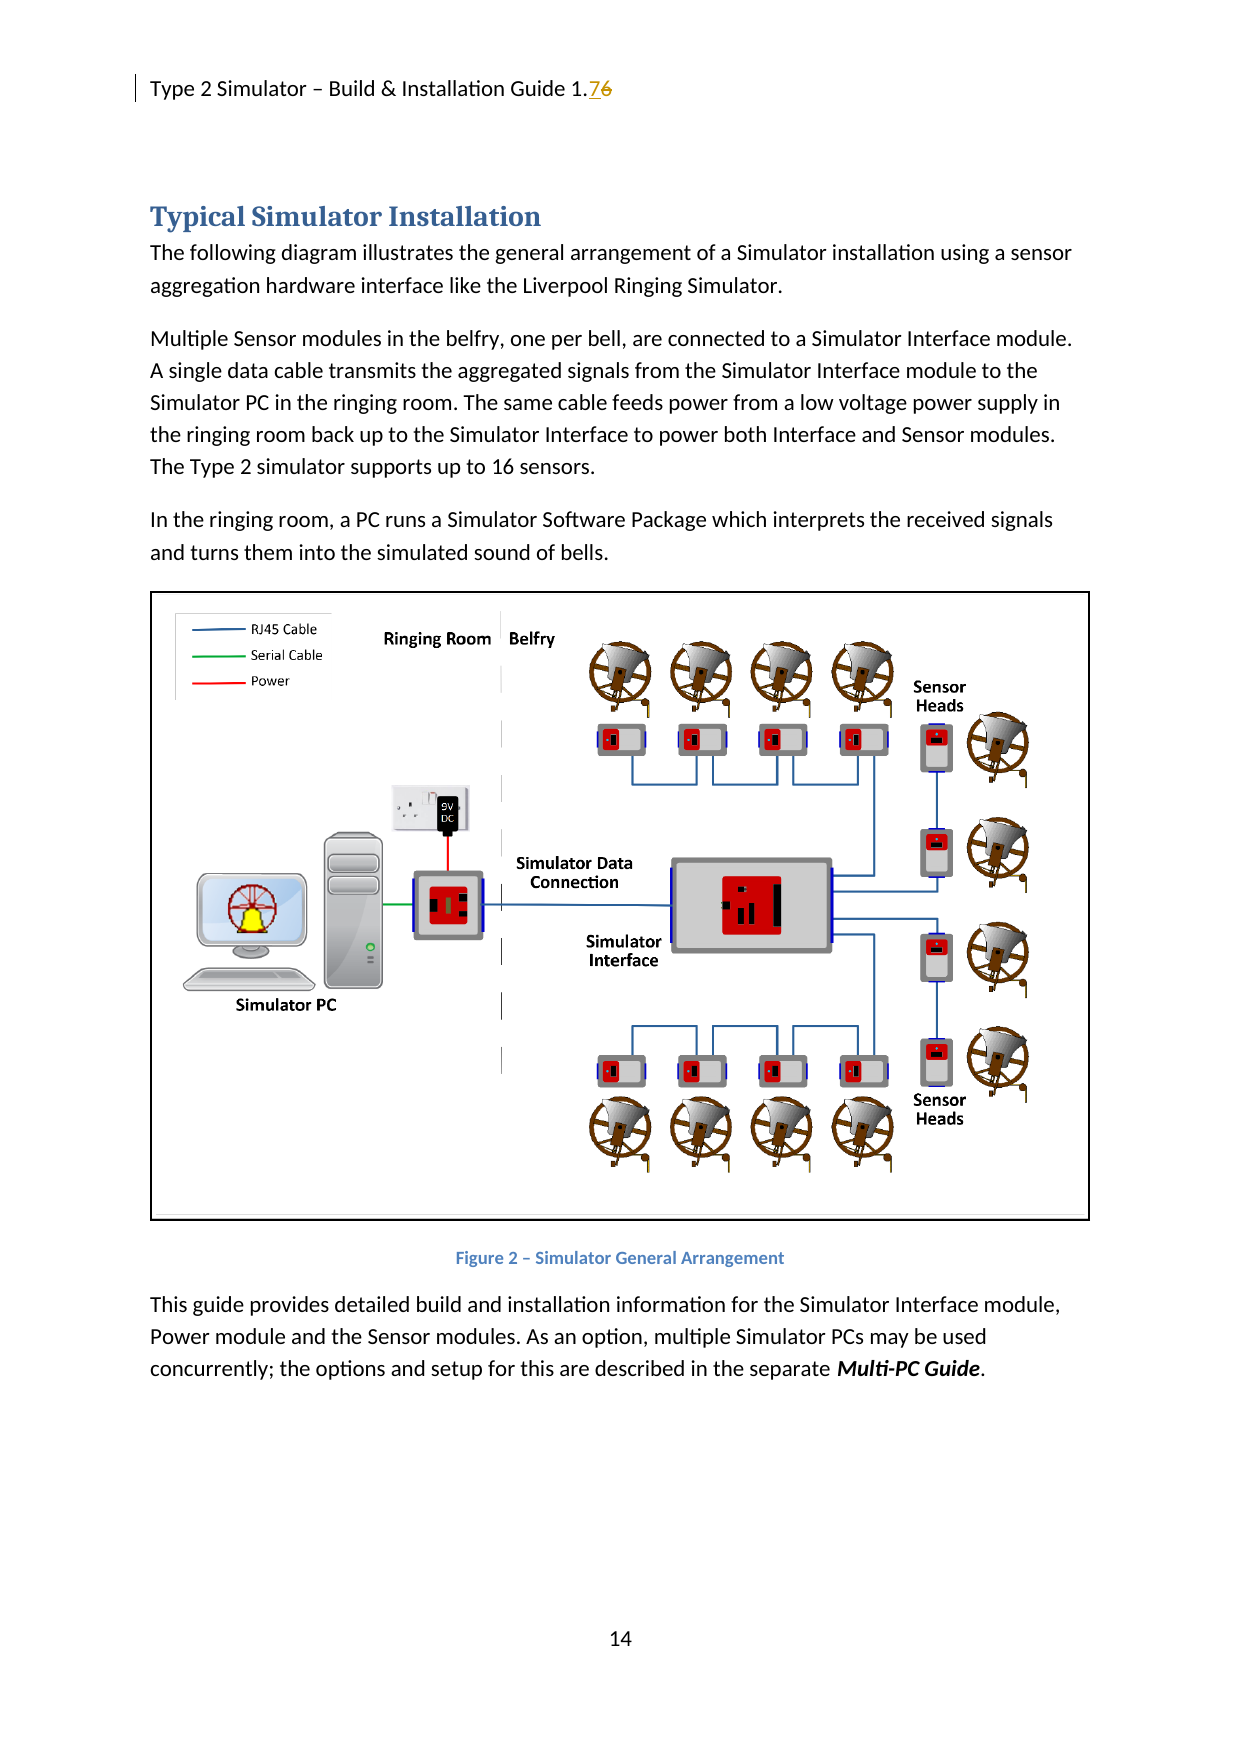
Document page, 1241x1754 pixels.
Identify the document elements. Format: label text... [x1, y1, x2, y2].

subtitle Typical Simulator Installation [150, 200, 1090, 233]
text The following diagram illustrates the general arrangement of a Simulator installation using a sensor aggregation hardware interface like the Liverpool Ringing Simulator. [150, 238, 1090, 299]
text In the ringing room, a PC runs a Simulator Software Package which interprets the received signals and turns them into the simulated sound of bells. [150, 506, 1090, 566]
text This guide provides detailed build and installation information for the Simulator Interface module, Power module and the Sensor modules. As an option, multiple Simulator PCs may be used concurrently; the options and setup for this are described in the separate Multi-PC Guide. [150, 1290, 1090, 1382]
text Figure 2 – Simulator General Arrangement [150, 1246, 1090, 1269]
picture [152, 593, 1088, 1219]
text Multiple Sensor modules in the belfry, one per bell, are connected to a Simulator Interface module. A single data cable transmits the aggregated signals from the Simulator Interface module to the Simulator PC in the ringing room. The same cable feeds power from a low voltage power supply in the ringing room back up to the Simulator Interface to power both Interface and Sensor modules. The Type 2 simulator supports up to 16 sensors. [150, 324, 1090, 481]
